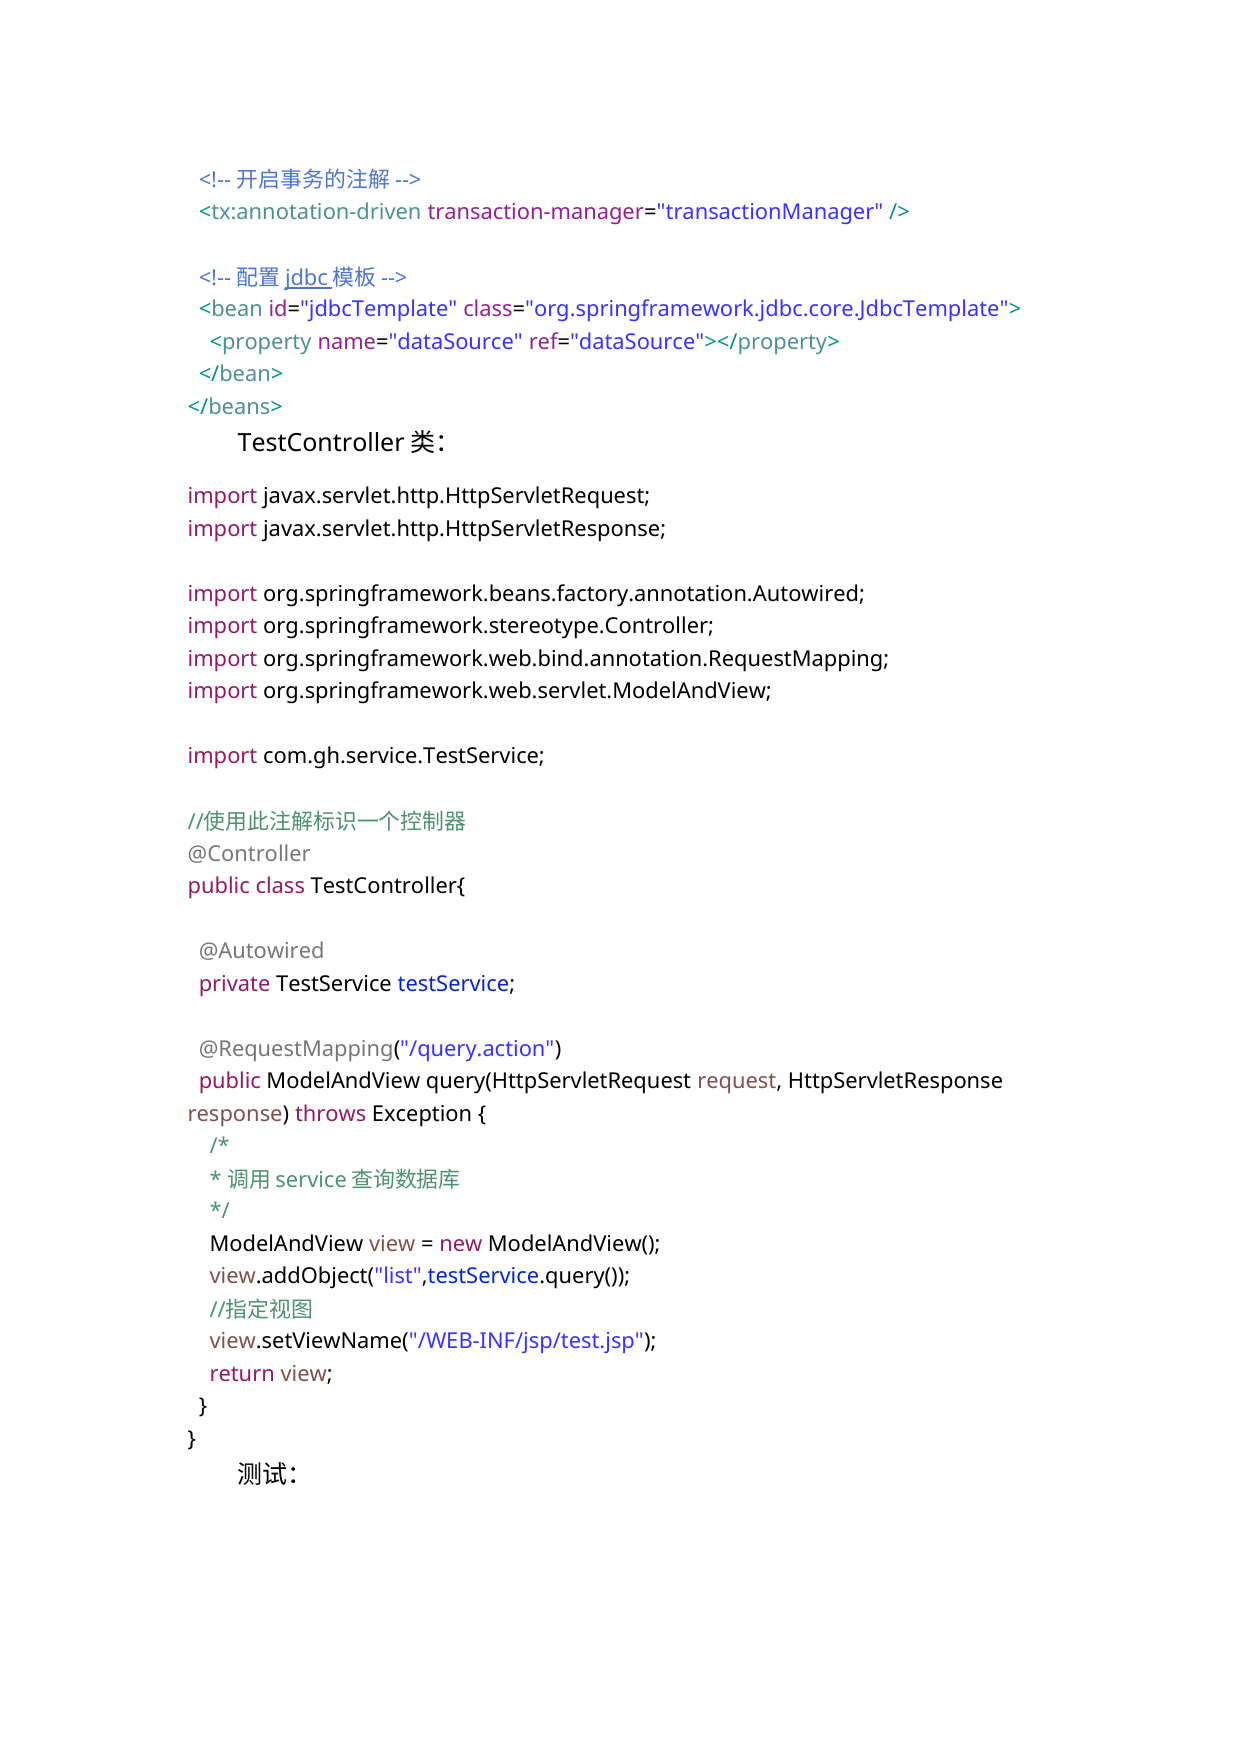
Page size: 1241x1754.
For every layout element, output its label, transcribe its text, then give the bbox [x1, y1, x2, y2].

text import org.springframework.stereotype.Controller; [187, 609, 1053, 642]
text return view; [187, 1357, 1053, 1389]
text import javax.servlet.http.HttpServletResponse; [187, 512, 1053, 544]
text view.addObject("list",testService.query()); [187, 1259, 1053, 1292]
text /* [187, 1129, 1053, 1162]
text private TestService testService; [187, 967, 1053, 999]
text //使用此注解标识一个控制器 [187, 804, 1053, 837]
text @Autowired [187, 934, 1053, 967]
text @RequestMapping("/query.action") [187, 1032, 1053, 1064]
text import com.gh.service.TestService; [187, 739, 1053, 772]
text import javax.servlet.http.HttpServletRequest; [187, 479, 1053, 512]
text } [187, 1389, 1053, 1422]
text import org.springframework.web.bind.annotation.RequestMapping; [187, 642, 1053, 674]
text * 调用service查询数据库 [187, 1162, 1053, 1194]
text public ModelAndView query(HttpServletRequest request, HttpServletResponse response) throws Exception { [187, 1064, 1053, 1129]
text import org.springframework.beans.factory.annotation.Autowired; [187, 577, 1053, 609]
text @Controller [187, 837, 1053, 869]
text <bean id="jdbcTemplate" class="org.springframework.jdbc.core.JdbcTemplate"> [187, 292, 1053, 324]
text <!-- 配置jdbc模板 --> [187, 259, 1053, 292]
text </beans> [187, 389, 1053, 422]
text } [187, 1422, 1053, 1454]
text view.setViewName("/WEB-INF/jsp/test.jsp"); [187, 1324, 1053, 1357]
text */ [187, 1194, 1053, 1227]
list 测试： [187, 1454, 1053, 1490]
list TestController类： [187, 422, 1053, 458]
text public class TestController{ [187, 869, 1053, 902]
text //指定视图 [187, 1292, 1053, 1324]
text <tx:annotation-driven transaction-manager="transactionManager" /> [187, 194, 1053, 227]
text ModelAndView view = new ModelAndView(); [187, 1227, 1053, 1259]
text import org.springframework.web.servlet.ModelAndView; [187, 674, 1053, 707]
text <!-- 开启事务的注解 --> [187, 162, 1053, 194]
text </bean> [187, 357, 1053, 389]
text <property name="dataSource" ref="dataSource"></property> [187, 324, 1053, 357]
